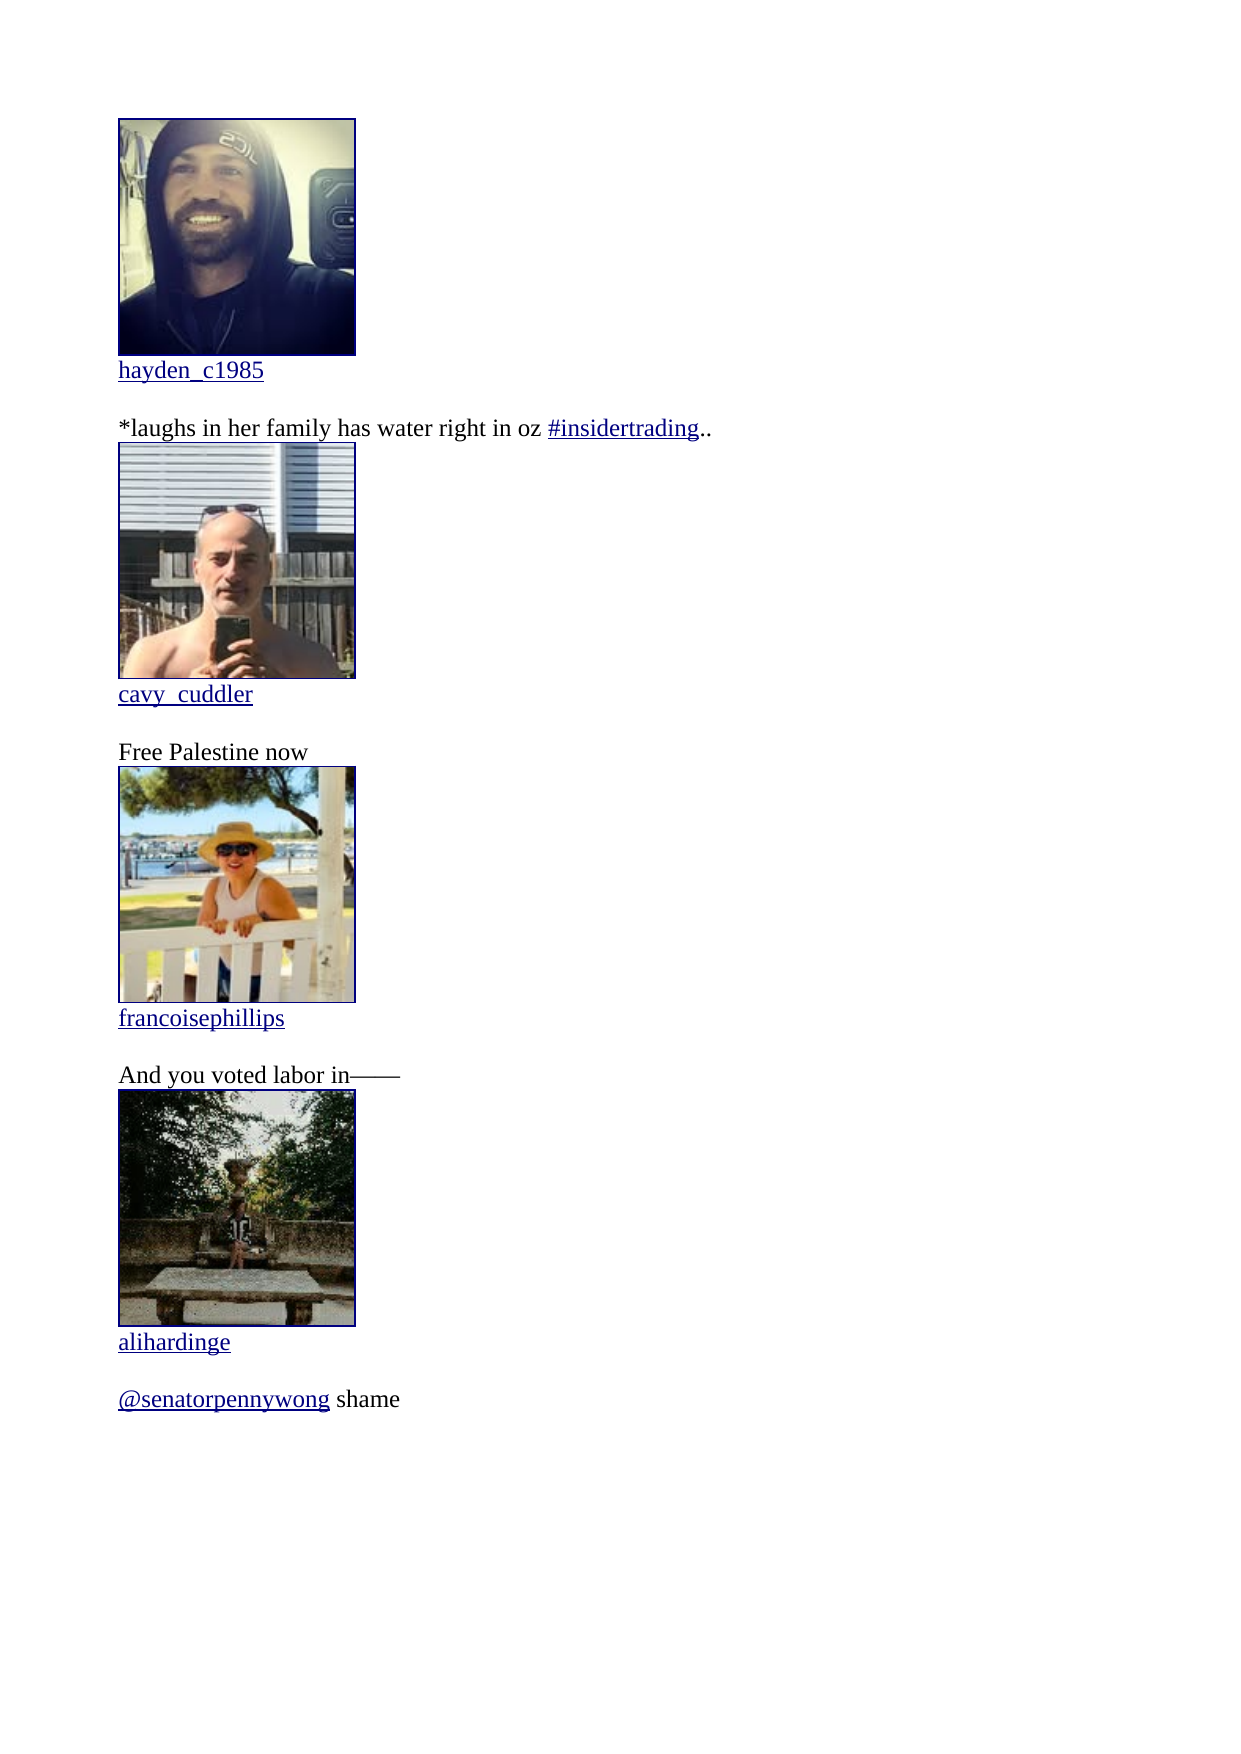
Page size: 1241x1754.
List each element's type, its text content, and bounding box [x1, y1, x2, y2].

picture [120, 443, 354, 678]
picture [120, 767, 354, 1002]
text Free Palestine now 🇵🇸 [118, 737, 1122, 766]
text *laughs in her family has water right in oz #insidertrading.. [118, 413, 1122, 442]
picture [120, 120, 354, 354]
text And you voted labor in—— [118, 1061, 1122, 1089]
text @senatorpennywong shame [118, 1384, 1122, 1413]
text francoisephillips [118, 1003, 1122, 1032]
text alihardinge [118, 1327, 1122, 1356]
text cavy_cuddler [118, 679, 1122, 708]
picture [120, 1091, 354, 1325]
text hayden_c1985 [118, 356, 1122, 384]
